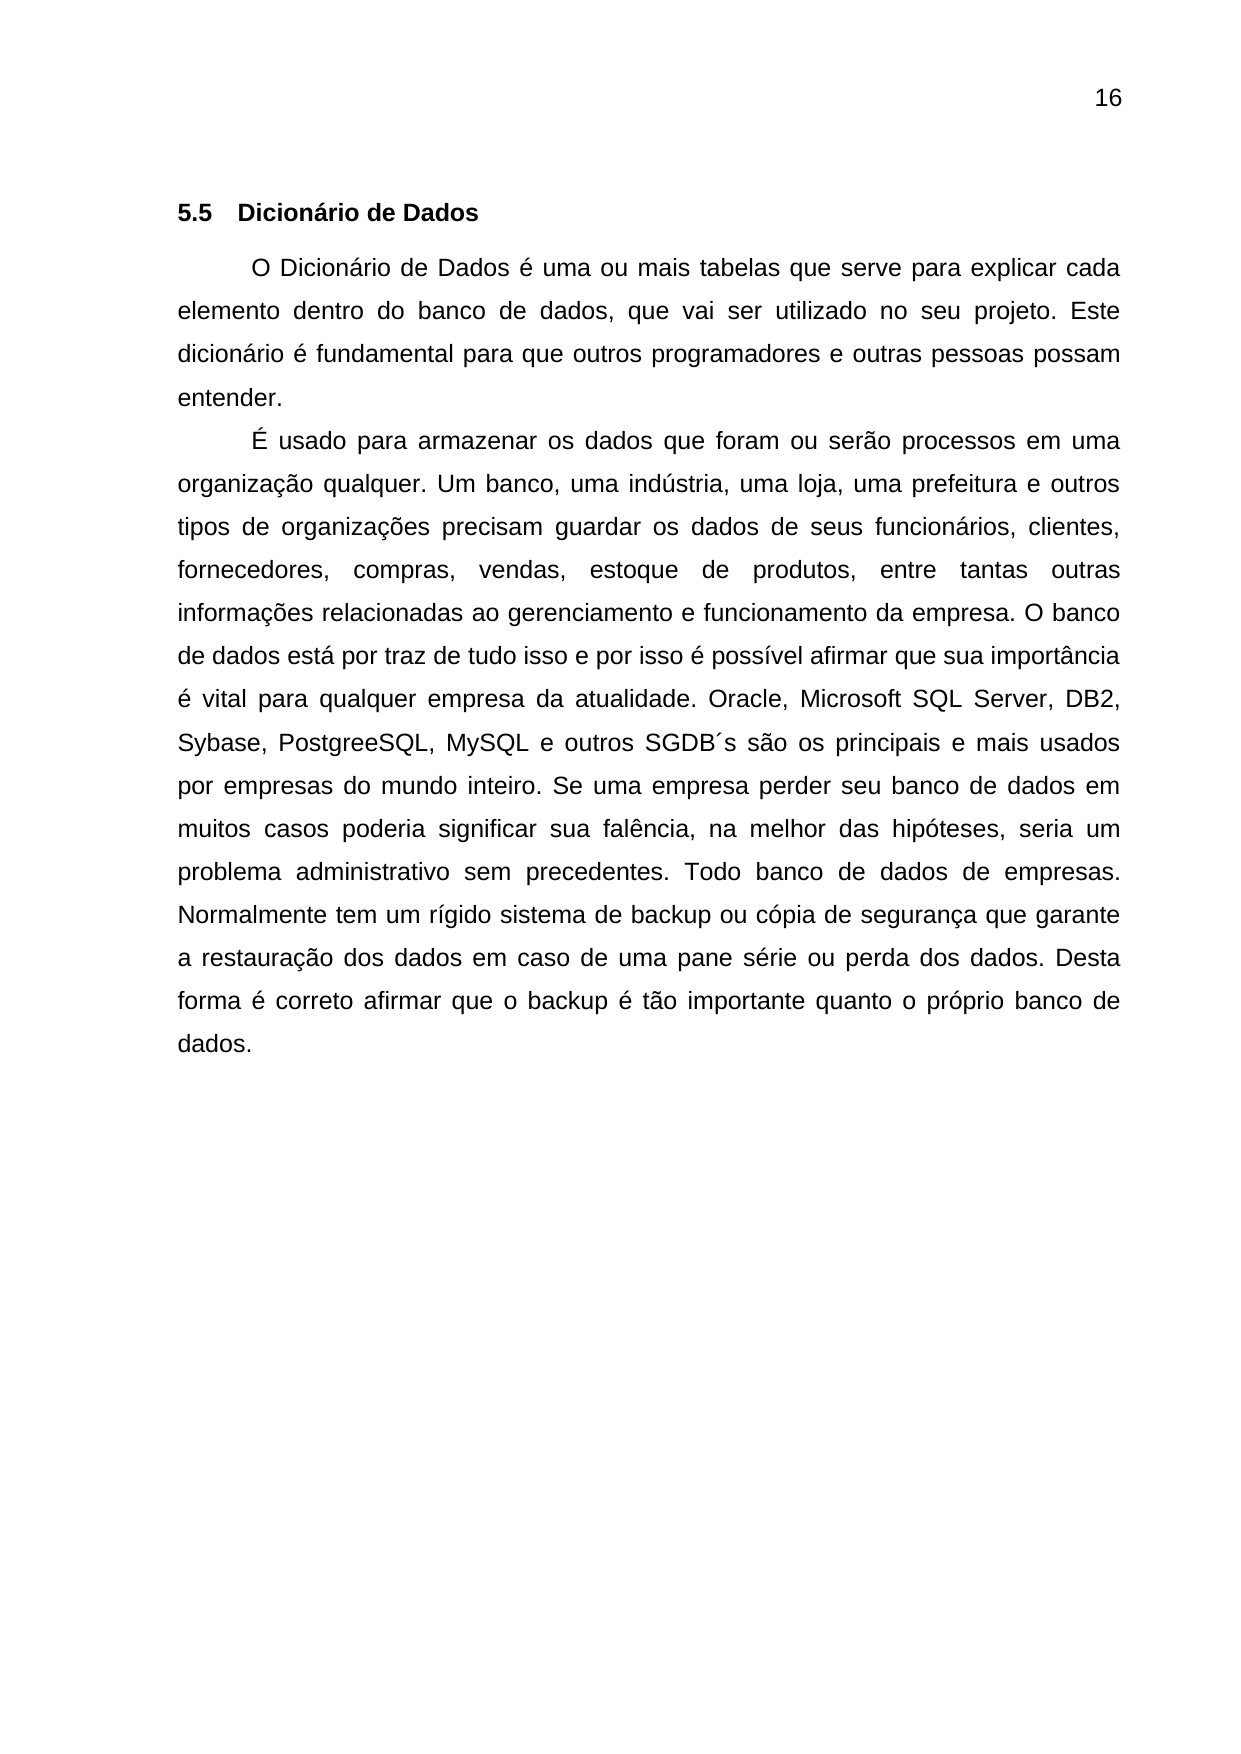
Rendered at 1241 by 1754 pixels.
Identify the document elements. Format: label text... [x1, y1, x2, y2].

text É usado para armazenar os dados que foram ou serão processos em uma organização qualquer. Um banco, uma indústria, uma loja, uma prefeitura e outros tipos de organizações precisam guardar os dados de seus funcionários, clientes, fornecedores, compras, vendas, estoque de produtos, entre tantas outras informações relacionadas ao gerenciamento e funcionamento da empresa. O banco de dados está por traz de tudo isso e por isso é possível afirmar que sua importância é vital para qualquer empresa da atualidade. Oracle, Microsoft SQL Server, DB2, Sybase, PostgreeSQL, MySQL e outros SGDB´s são os principais e mais usados por empresas do mundo inteiro. Se uma empresa perder seu banco de dados em muitos casos poderia significar sua falência, na melhor das hipóteses, seria um problema administrativo sem precedentes. Todo banco de dados de empresas. Normalmente tem um rígido sistema de backup ou cópia de segurança que garante a restauração dos dados em caso de uma pane série ou perda dos dados. Desta forma é correto afirmar que o backup é tão importante quanto o próprio banco de dados. [177, 426, 1122, 1058]
text O Dicionário de Dados é uma ou mais tabelas que serve para explicar cada elemento dentro do banco de dados, que vai ser utilizado no seu projeto. Este dicionário é fundamental para que outros programadores e outras pessoas possam entender. [177, 253, 1122, 411]
subtitle Dicionário de Dados [177, 198, 1122, 226]
